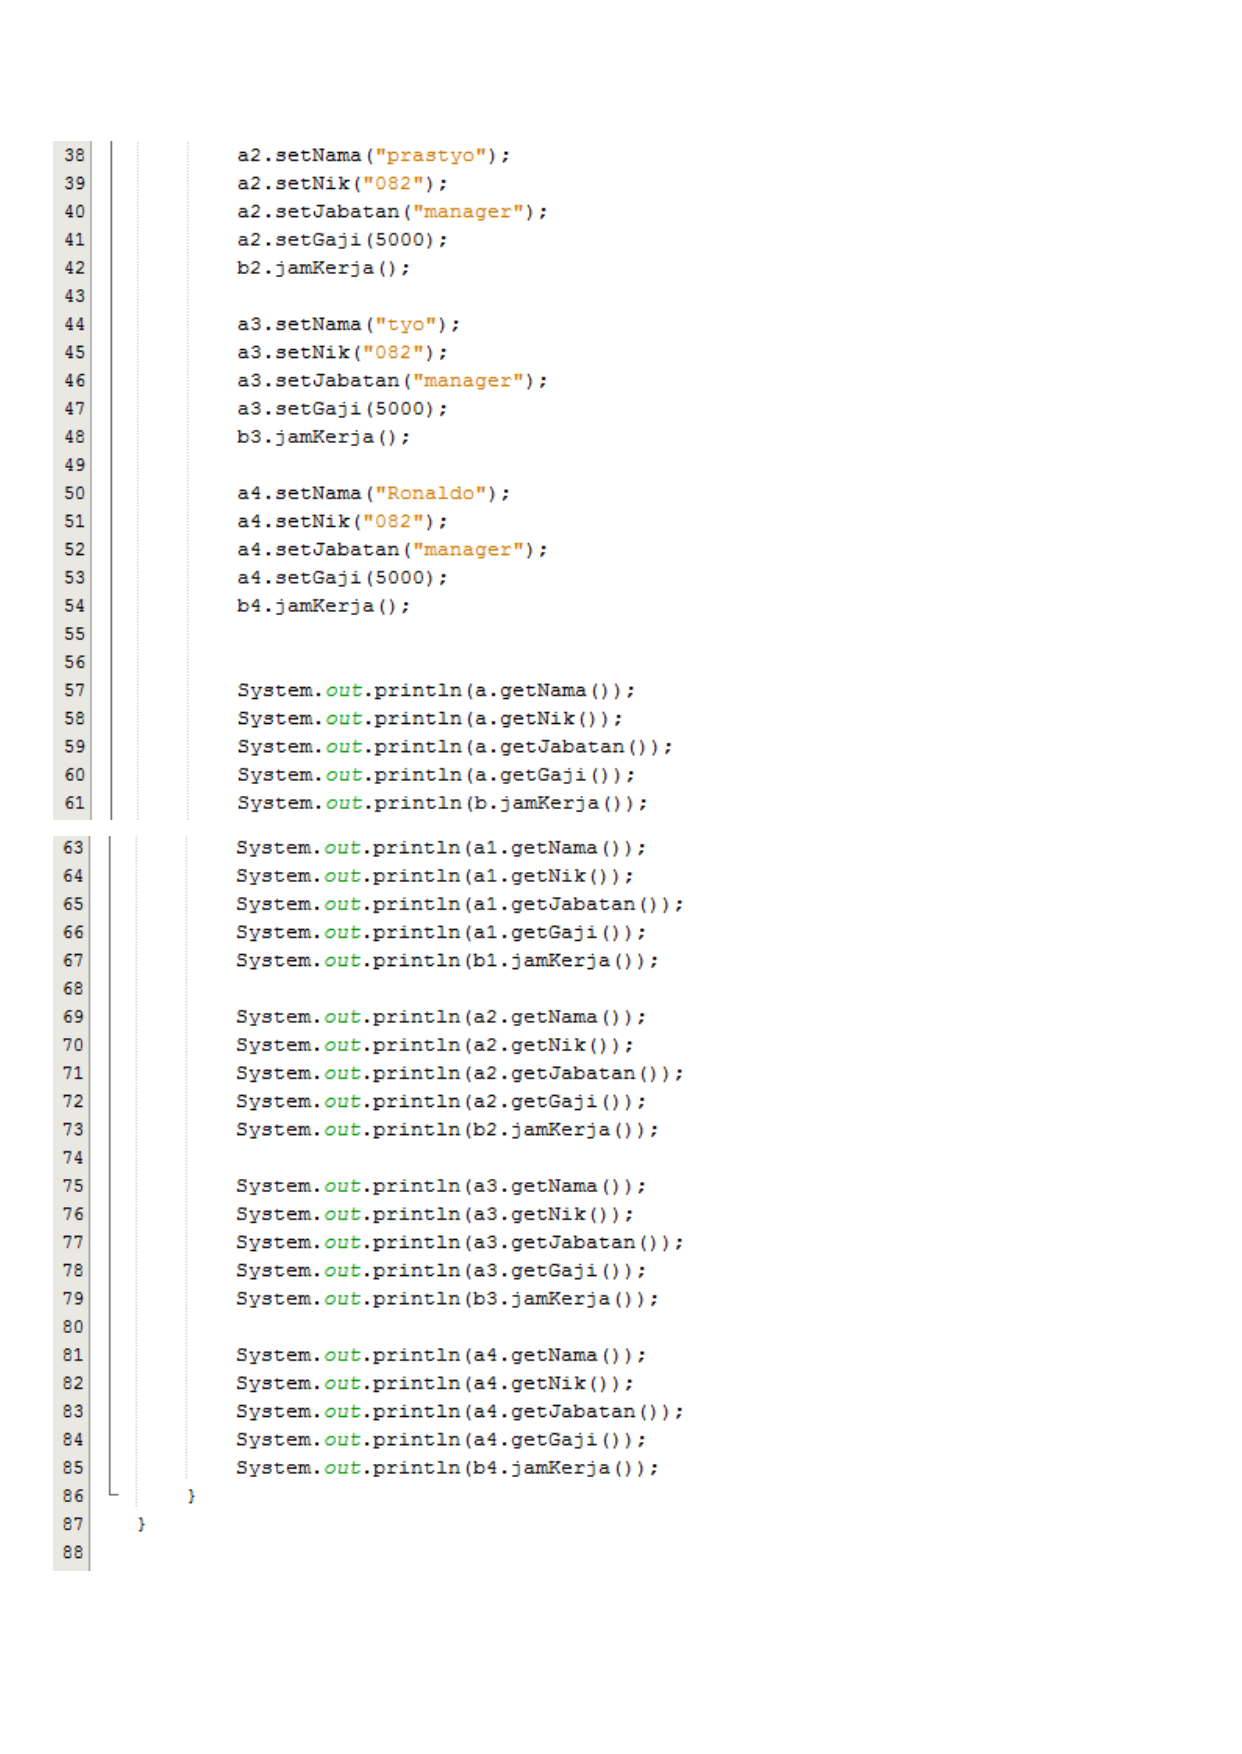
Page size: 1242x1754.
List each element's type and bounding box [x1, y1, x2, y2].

picture [53, 141, 786, 820]
picture [53, 836, 772, 1571]
